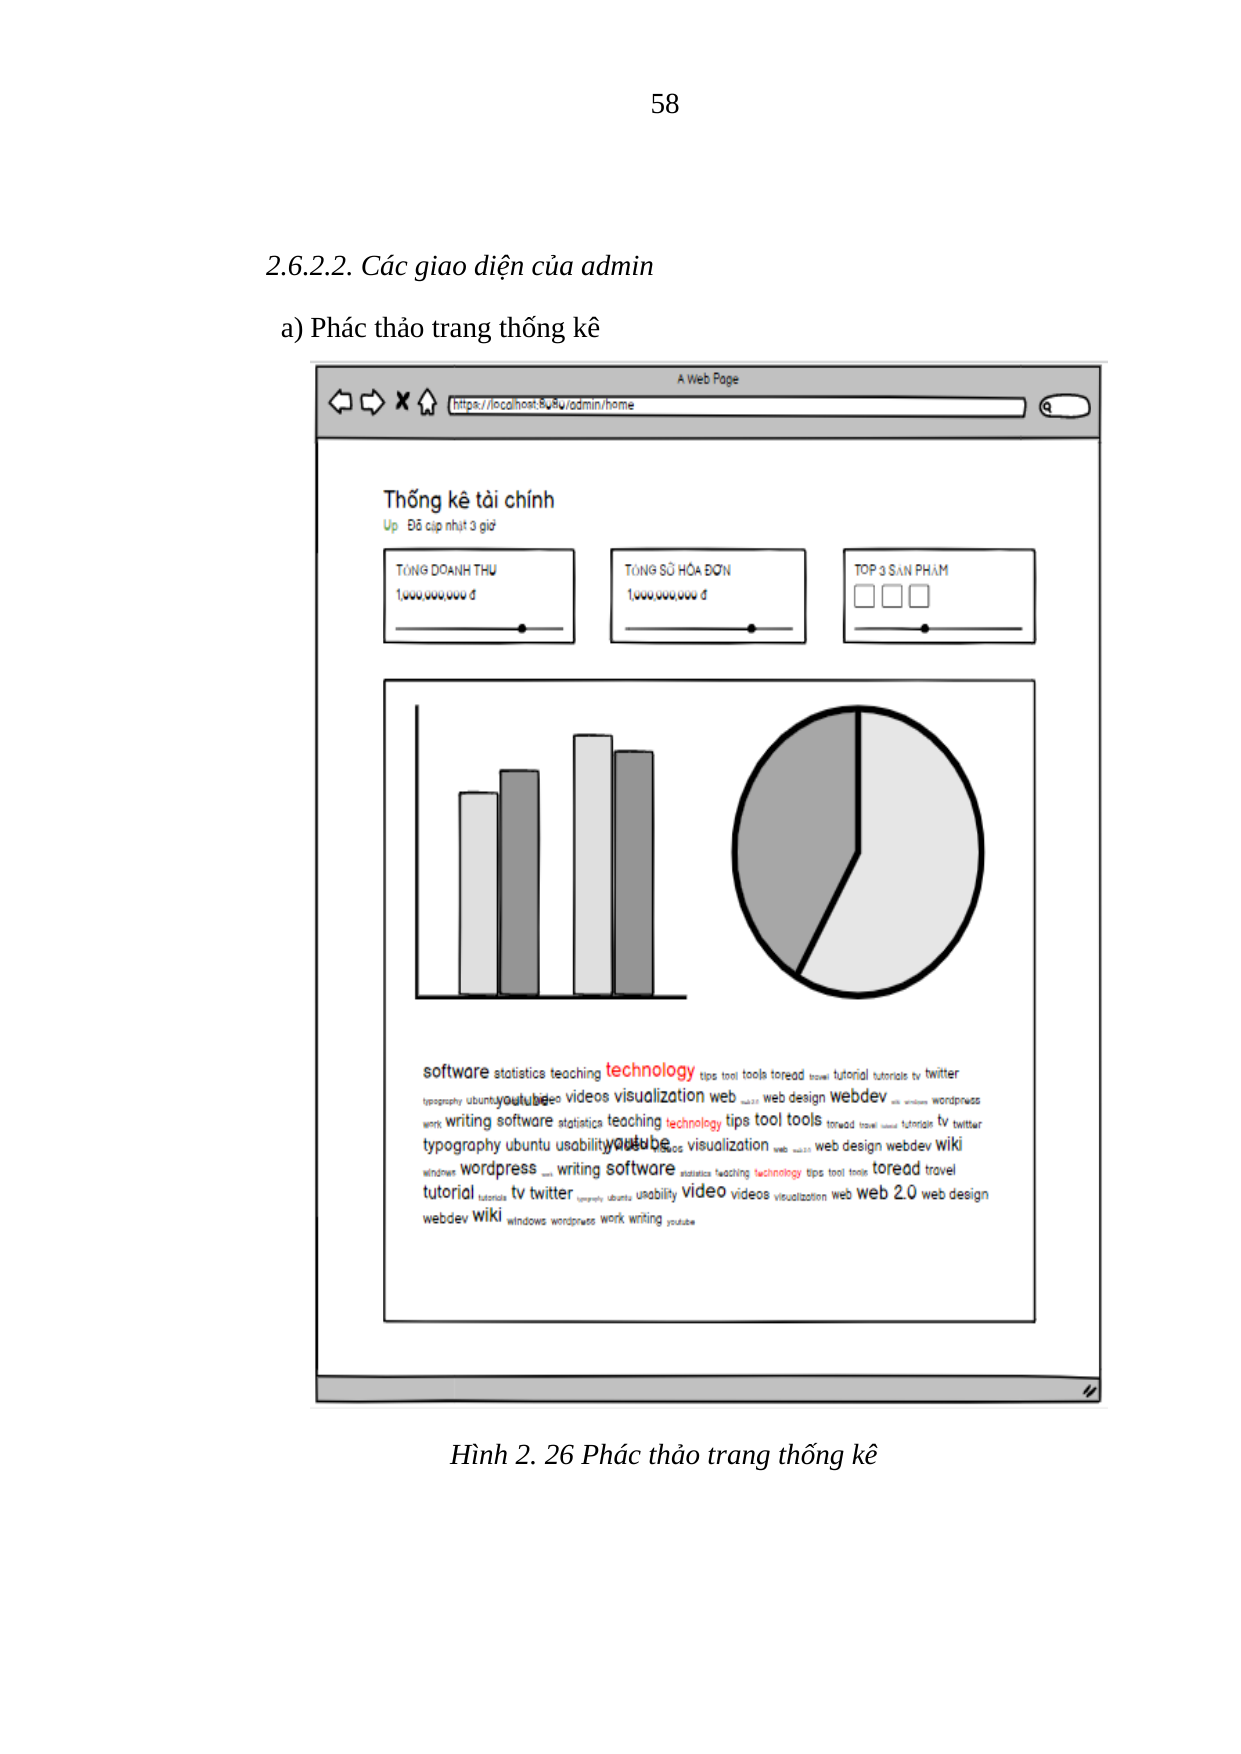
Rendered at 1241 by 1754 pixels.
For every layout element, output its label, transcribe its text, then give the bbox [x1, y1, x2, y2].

text Hình 2. 26 Phác thảo trang thống kê [207, 1437, 1122, 1471]
list Phác thảo trang thống kê [281, 311, 1122, 344]
picture [310, 360, 1108, 1409]
text 2.6.2.2. Các giao diện của admin [236, 248, 1122, 281]
